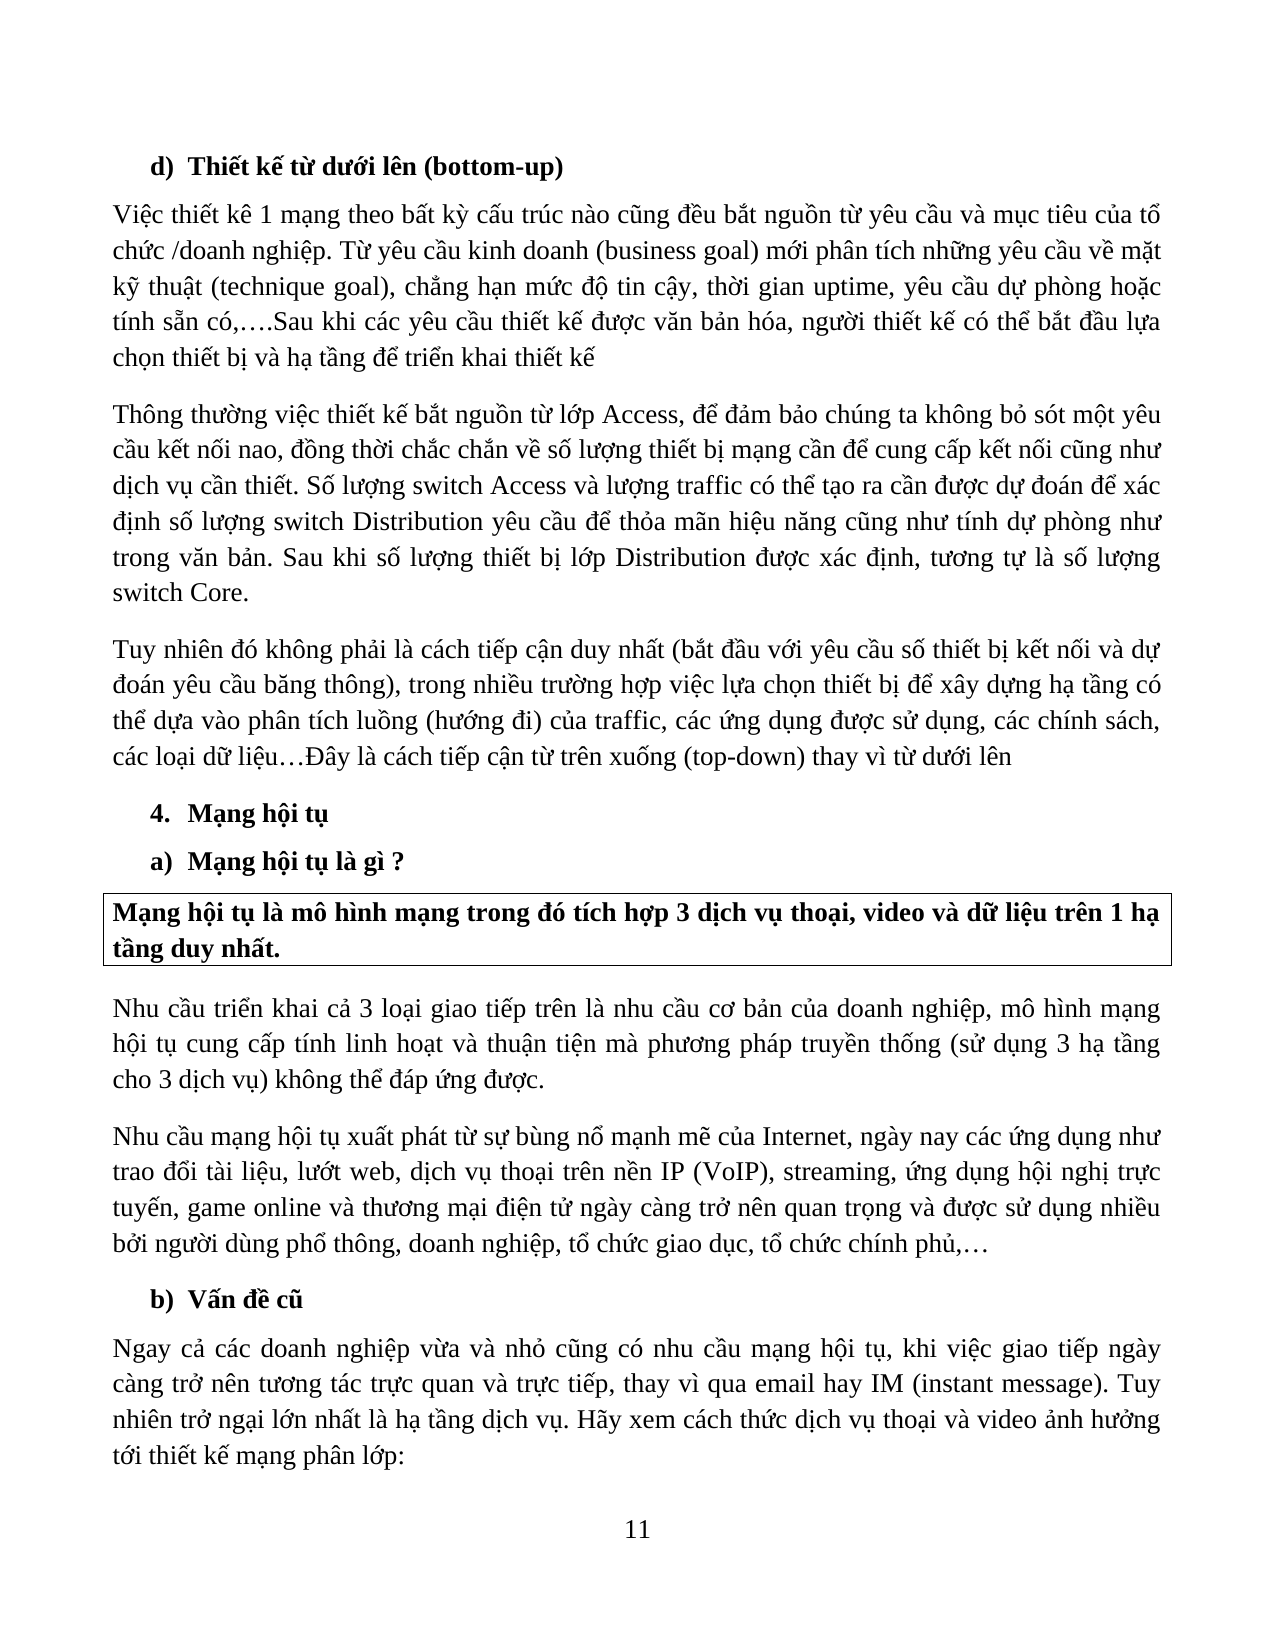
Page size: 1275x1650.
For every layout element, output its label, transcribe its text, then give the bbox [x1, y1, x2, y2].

text Ngay cả các doanh nghiệp vừa và nhỏ cũng có nhu cầu mạng hội tụ, khi việc giao tiếp ngày càng trở nên tương tác trực quan và trực tiếp, thay vì qua email hay IM (instant message). Tuy nhiên trở ngại lớn nhất là hạ tầng dịch vụ. Hãy xem cách thức dịch vụ thoại và video ảnh hưởng tới thiết kế mạng phân lớp: [112, 1332, 1162, 1470]
subtitle Mạng hội tụ là gì ? [150, 845, 1162, 876]
subtitle Vấn đề cũ [150, 1283, 1162, 1314]
text Tuy nhiên đó không phải là cách tiếp cận duy nhất (bắt đầu với yêu cầu số thiết bị kết nối và dự đoán yêu cầu băng thông), trong nhiều trường hợp việc lựa chọn thiết bị để xây dựng hạ tầng có thể dựa vào phân tích luồng (hướng đi) của traffic, các ứng dụng được sử dụng, các chính sách, các loại dữ liệu…Đây là cách tiếp cận từ trên xuống (top-down) thay vì từ dưới lên [112, 633, 1162, 771]
text Mạng hội tụ là mô hình mạng trong đó tích hợp 3 dịch vụ thoại, video và dữ liệu trên 1 hạ tầng duy nhất. [104, 894, 1171, 965]
text Nhu cầu mạng hội tụ xuất phát từ sự bùng nổ mạnh mẽ của Internet, ngày nay các ứng dụng như trao đổi tài liệu, lướt web, dịch vụ thoại trên nền IP (VoIP), streaming, ứng dụng hội nghị trực tuyến, game online và thương mại điện tử ngày càng trở nên quan trọng và được sử dụng nhiều bởi người dùng phổ thông, doanh nghiệp, tổ chức giao dục, tổ chức chính phủ,… [112, 1120, 1162, 1258]
text Việc thiết kê 1 mạng theo bất kỳ cấu trúc nào cũng đều bắt nguồn từ yêu cầu và mục tiêu của tổ chức /doanh nghiệp. Từ yêu cầu kinh doanh (business goal) mới phân tích những yêu cầu về mặt kỹ thuật (technique goal), chẳng hạn mức độ tin cậy, thời gian uptime, yêu cầu dự phòng hoặc tính sẵn có,….Sau khi các yêu cầu thiết kế được văn bản hóa, người thiết kế có thể bắt đầu lựa chọn thiết bị và hạ tầng để triển khai thiết kế [112, 198, 1162, 372]
text Nhu cầu triển khai cả 3 loại giao tiếp trên là nhu cầu cơ bản của doanh nghiệp, mô hình mạng hội tụ cung cấp tính linh hoạt và thuận tiện mà phương pháp truyền thống (sử dụng 3 hạ tầng cho 3 dịch vụ) không thể đáp ứng được. [112, 992, 1162, 1094]
subtitle Mạng hội tụ [150, 797, 1162, 828]
subtitle Thiết kế từ dưới lên (bottom-up) [150, 150, 1162, 181]
text Thông thường việc thiết kế bắt nguồn từ lớp Access, để đảm bảo chúng ta không bỏ sót một yêu cầu kết nối nao, đồng thời chắc chắn về số lượng thiết bị mạng cần để cung cấp kết nối cũng như dịch vụ cần thiết. Số lượng switch Access và lượng traffic có thể tạo ra cần được dự đoán để xác định số lượng switch Distribution yêu cầu để thỏa mãn hiệu năng cũng như tính dự phòng như trong văn bản. Sau khi số lượng thiết bị lớp Distribution được xác định, tương tự là số lượng switch Core. [112, 398, 1162, 607]
